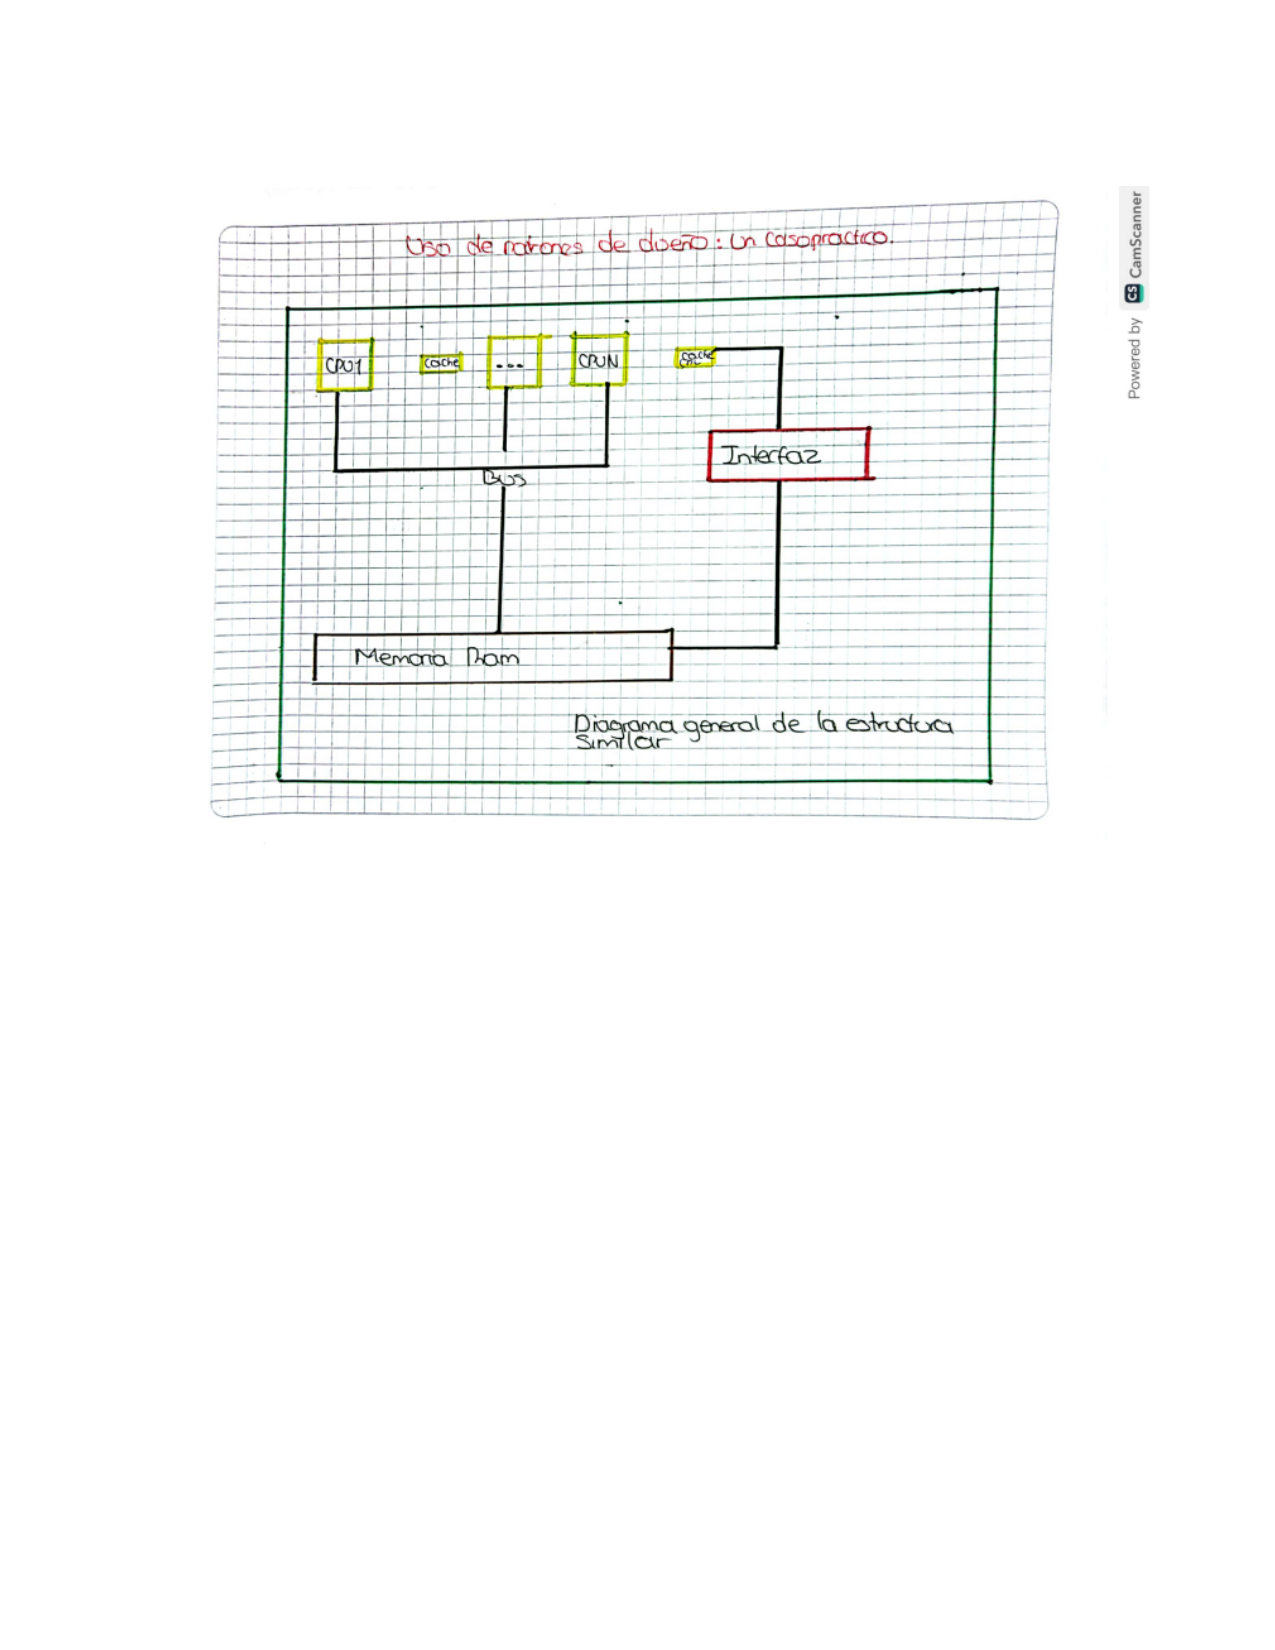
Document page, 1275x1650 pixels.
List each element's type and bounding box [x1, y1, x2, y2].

picture [176, 186, 1152, 858]
